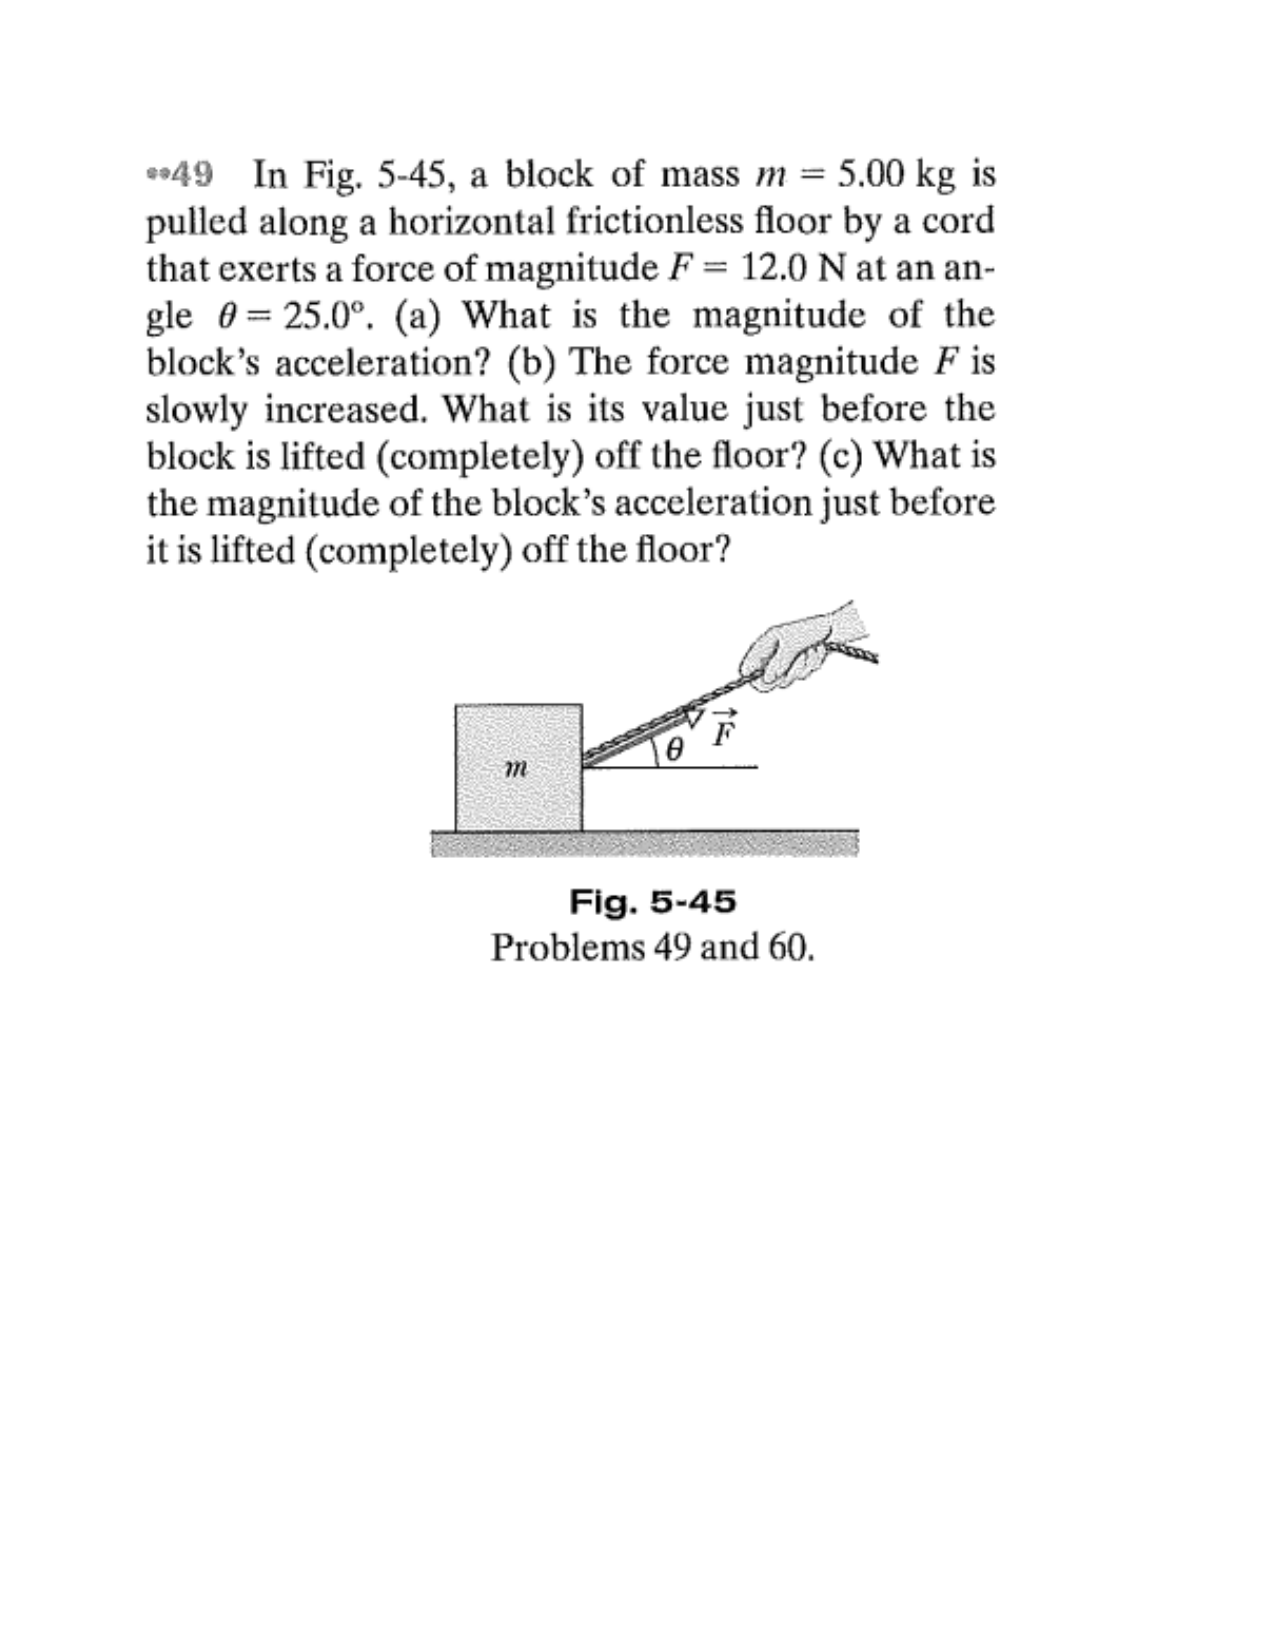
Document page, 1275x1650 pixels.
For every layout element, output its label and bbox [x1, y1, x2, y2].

picture [135, 150, 1020, 974]
